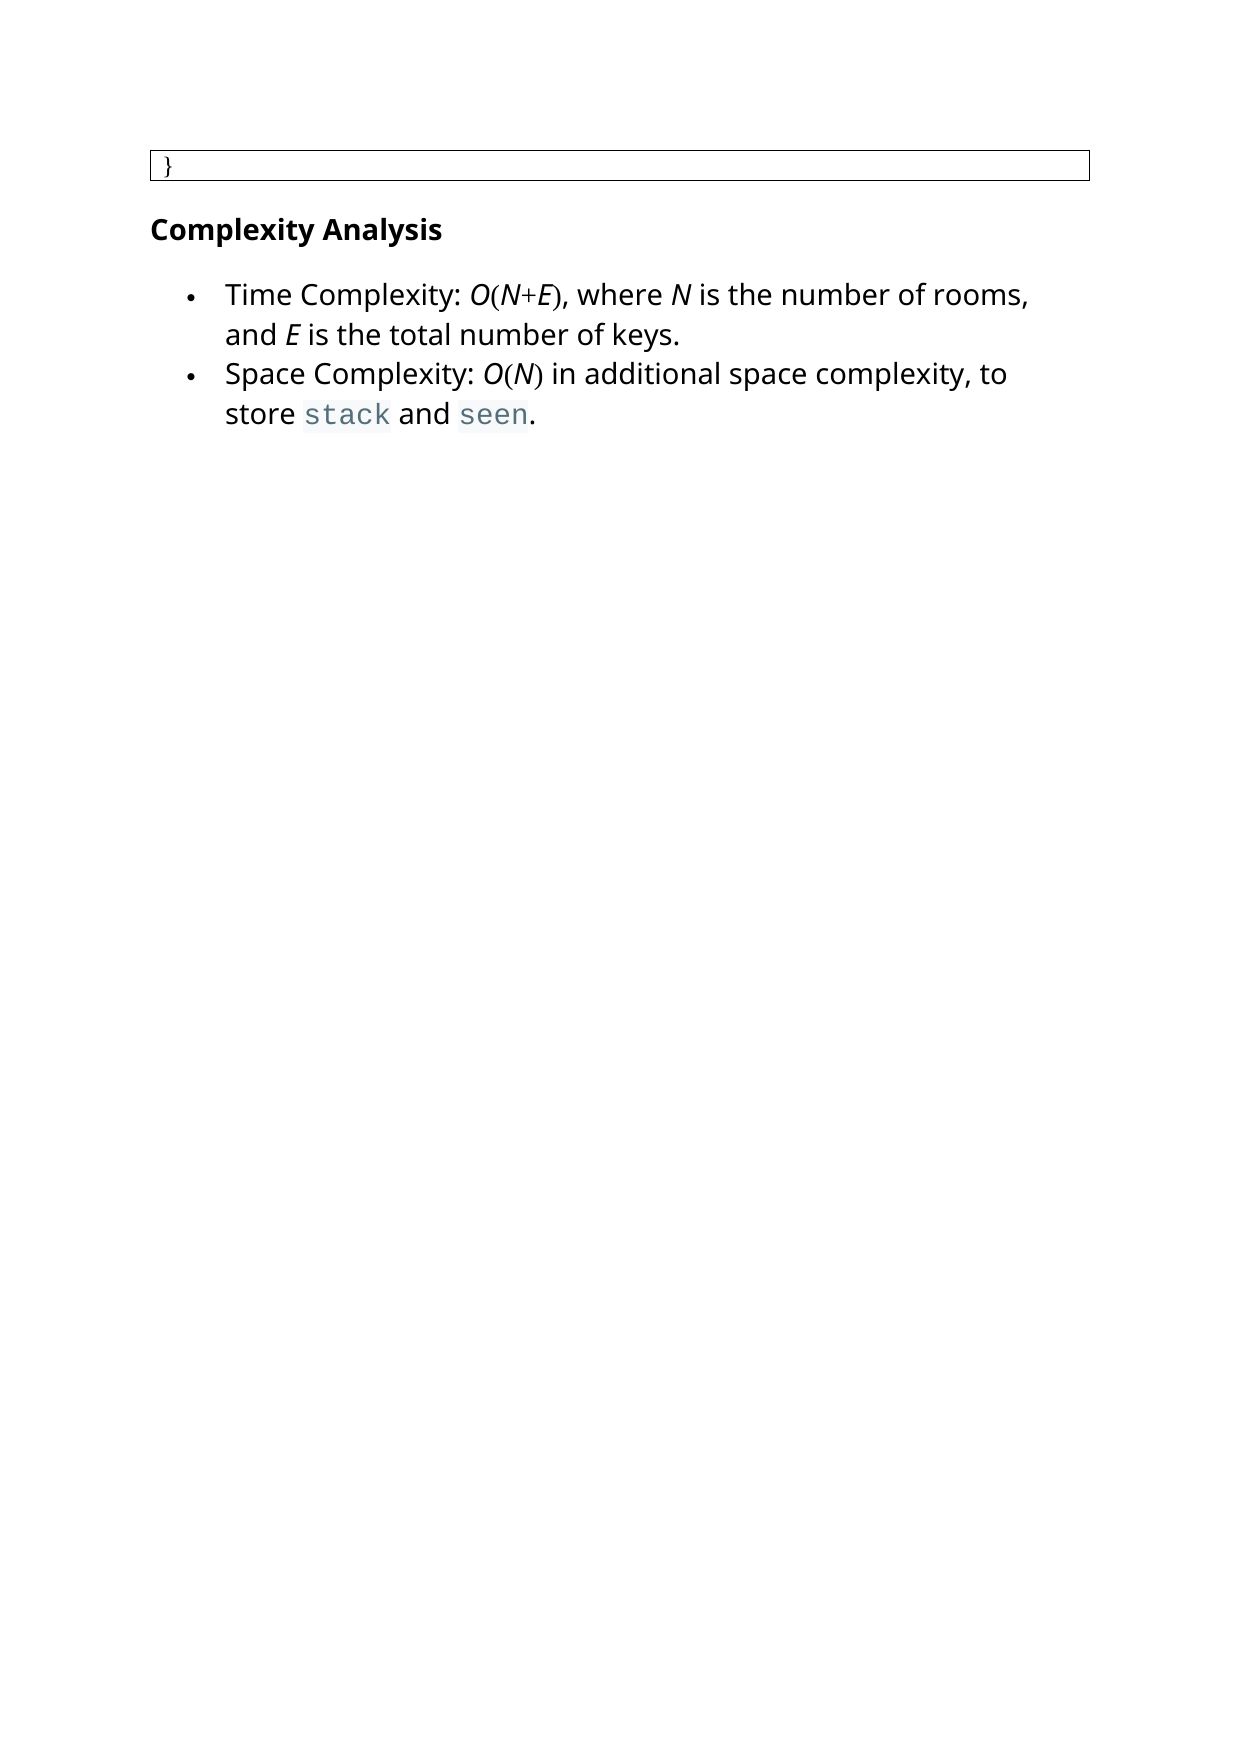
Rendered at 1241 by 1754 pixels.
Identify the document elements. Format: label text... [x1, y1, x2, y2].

text Complexity Analysis [150, 209, 1090, 249]
list Space Complexity: O(N) in additional space complexity, to store stack and seen. [187, 354, 1090, 433]
list Time Complexity: O(N+E), where N is the number of rooms, and E is the total number of keys. [187, 274, 1090, 354]
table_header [151, 151, 1089, 180]
